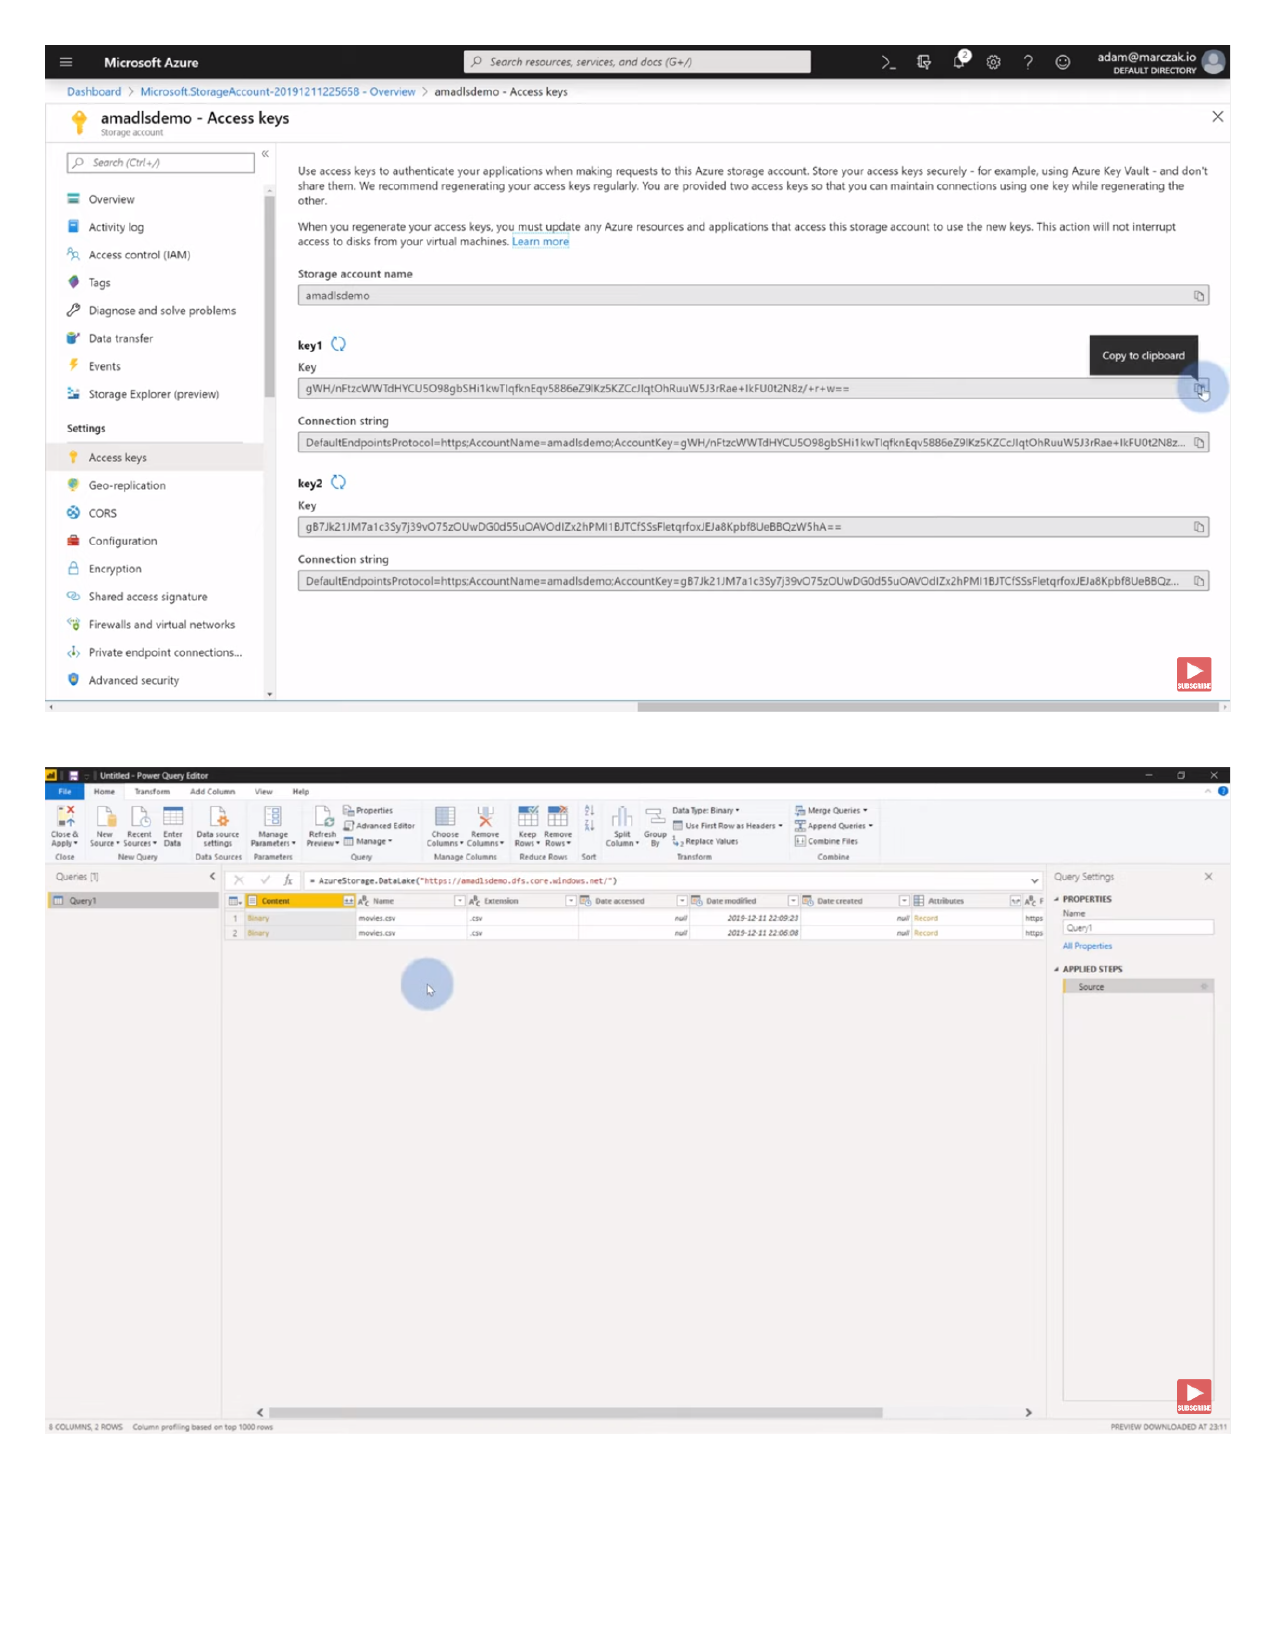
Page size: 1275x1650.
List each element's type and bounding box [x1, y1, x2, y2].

picture [45, 45, 1230, 712]
picture [45, 767, 1230, 1434]
